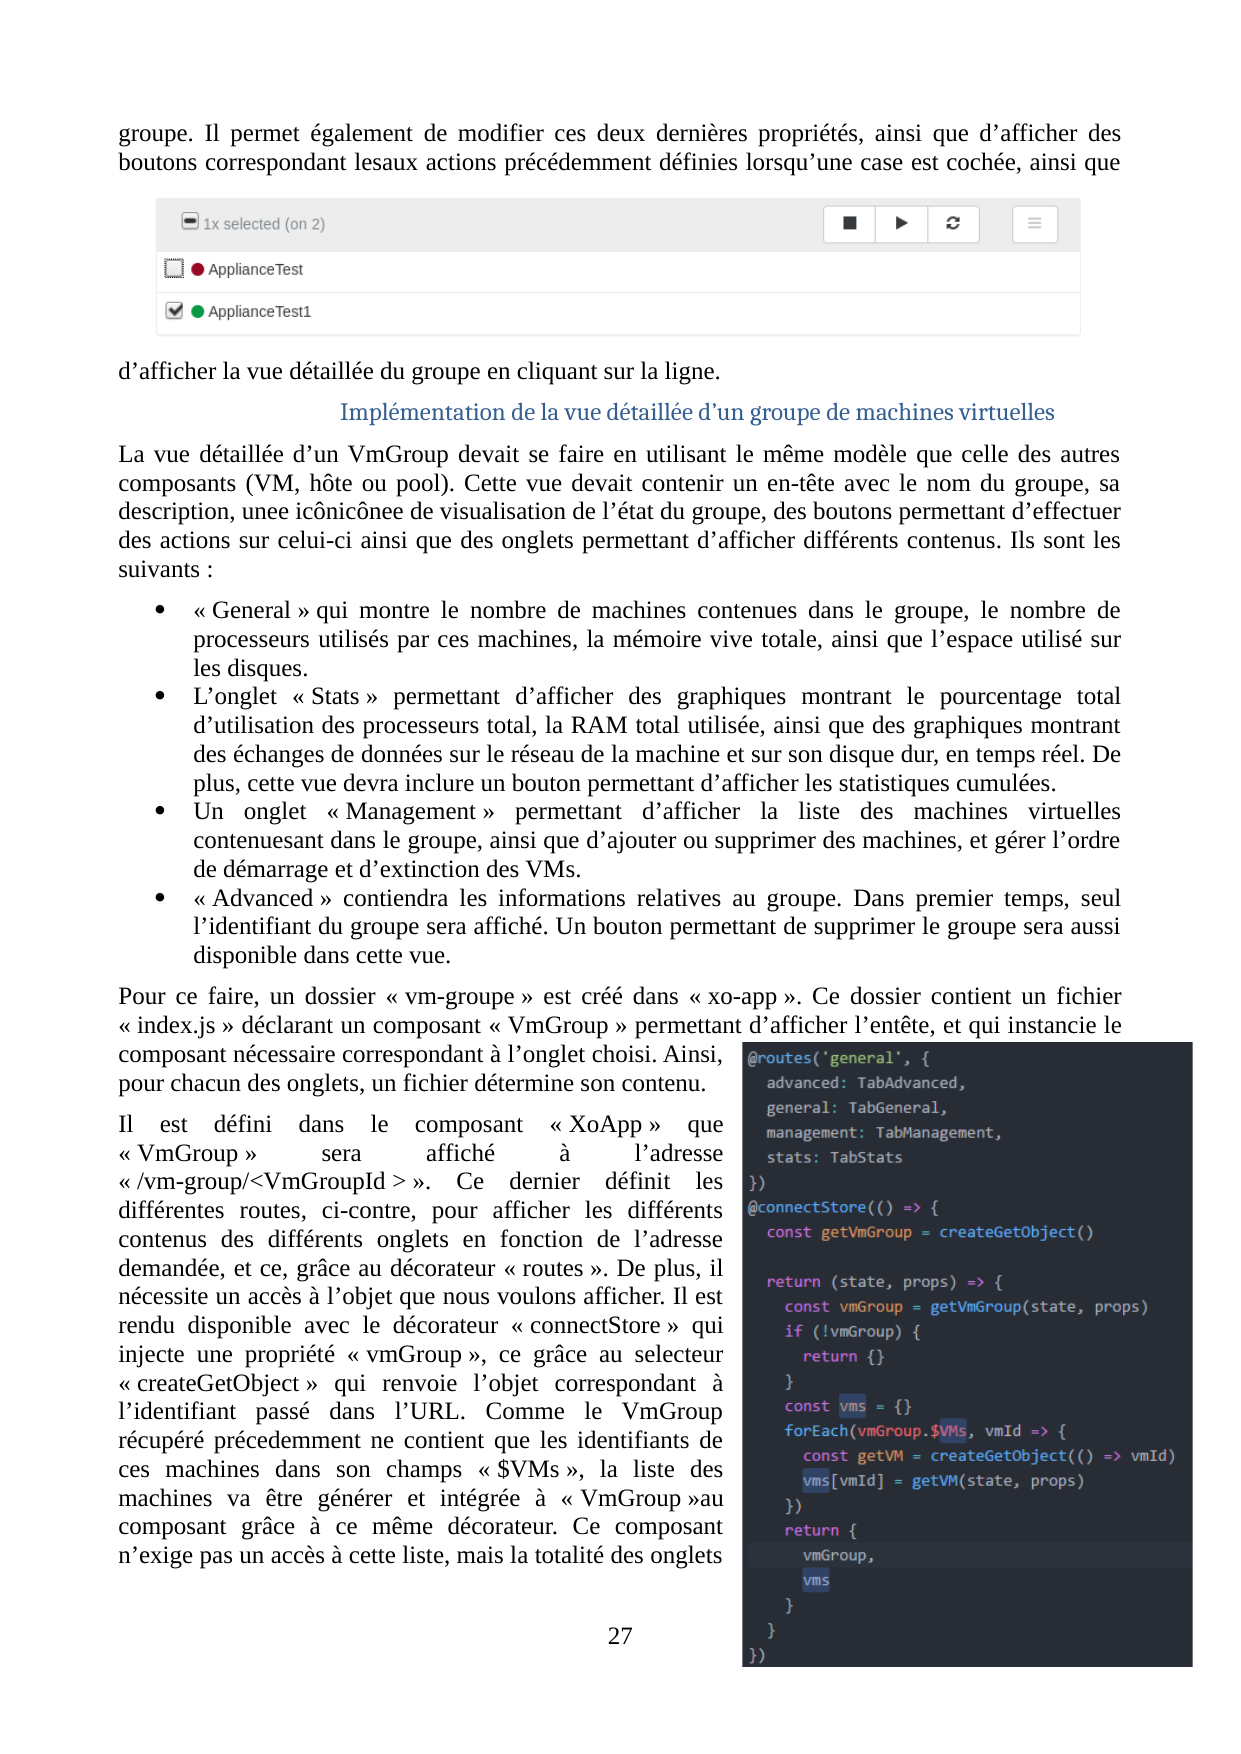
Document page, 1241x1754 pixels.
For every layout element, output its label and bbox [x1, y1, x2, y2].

picture [153, 198, 1082, 357]
picture [742, 1042, 1193, 1667]
